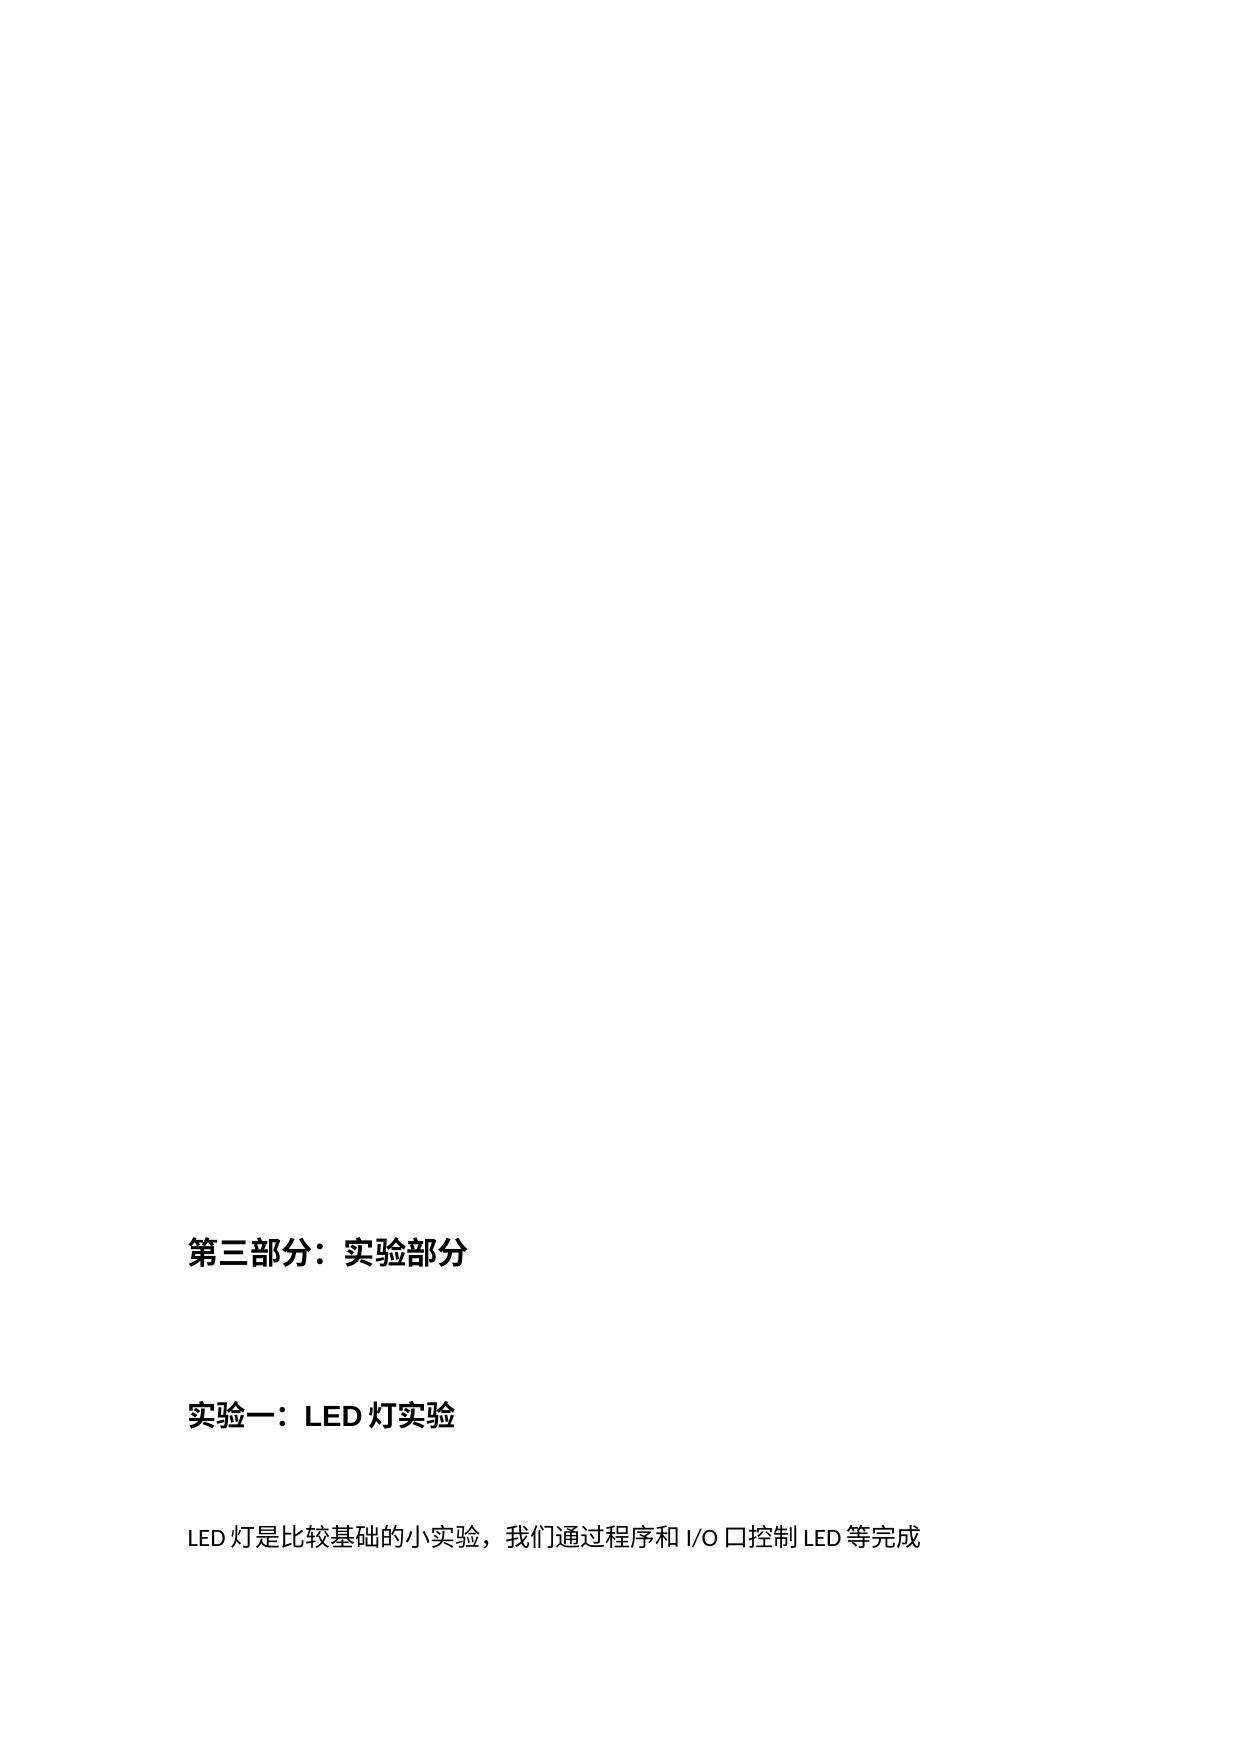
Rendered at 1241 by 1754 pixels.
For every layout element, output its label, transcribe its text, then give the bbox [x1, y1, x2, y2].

subtitle 实验一：LED灯实验 [187, 1381, 1053, 1446]
subtitle 分：实验部分 [187, 1218, 1053, 1283]
text LED灯是比较基础的小实验，我们通过程序和I/O口控制LED等完成 [187, 1503, 1053, 1568]
